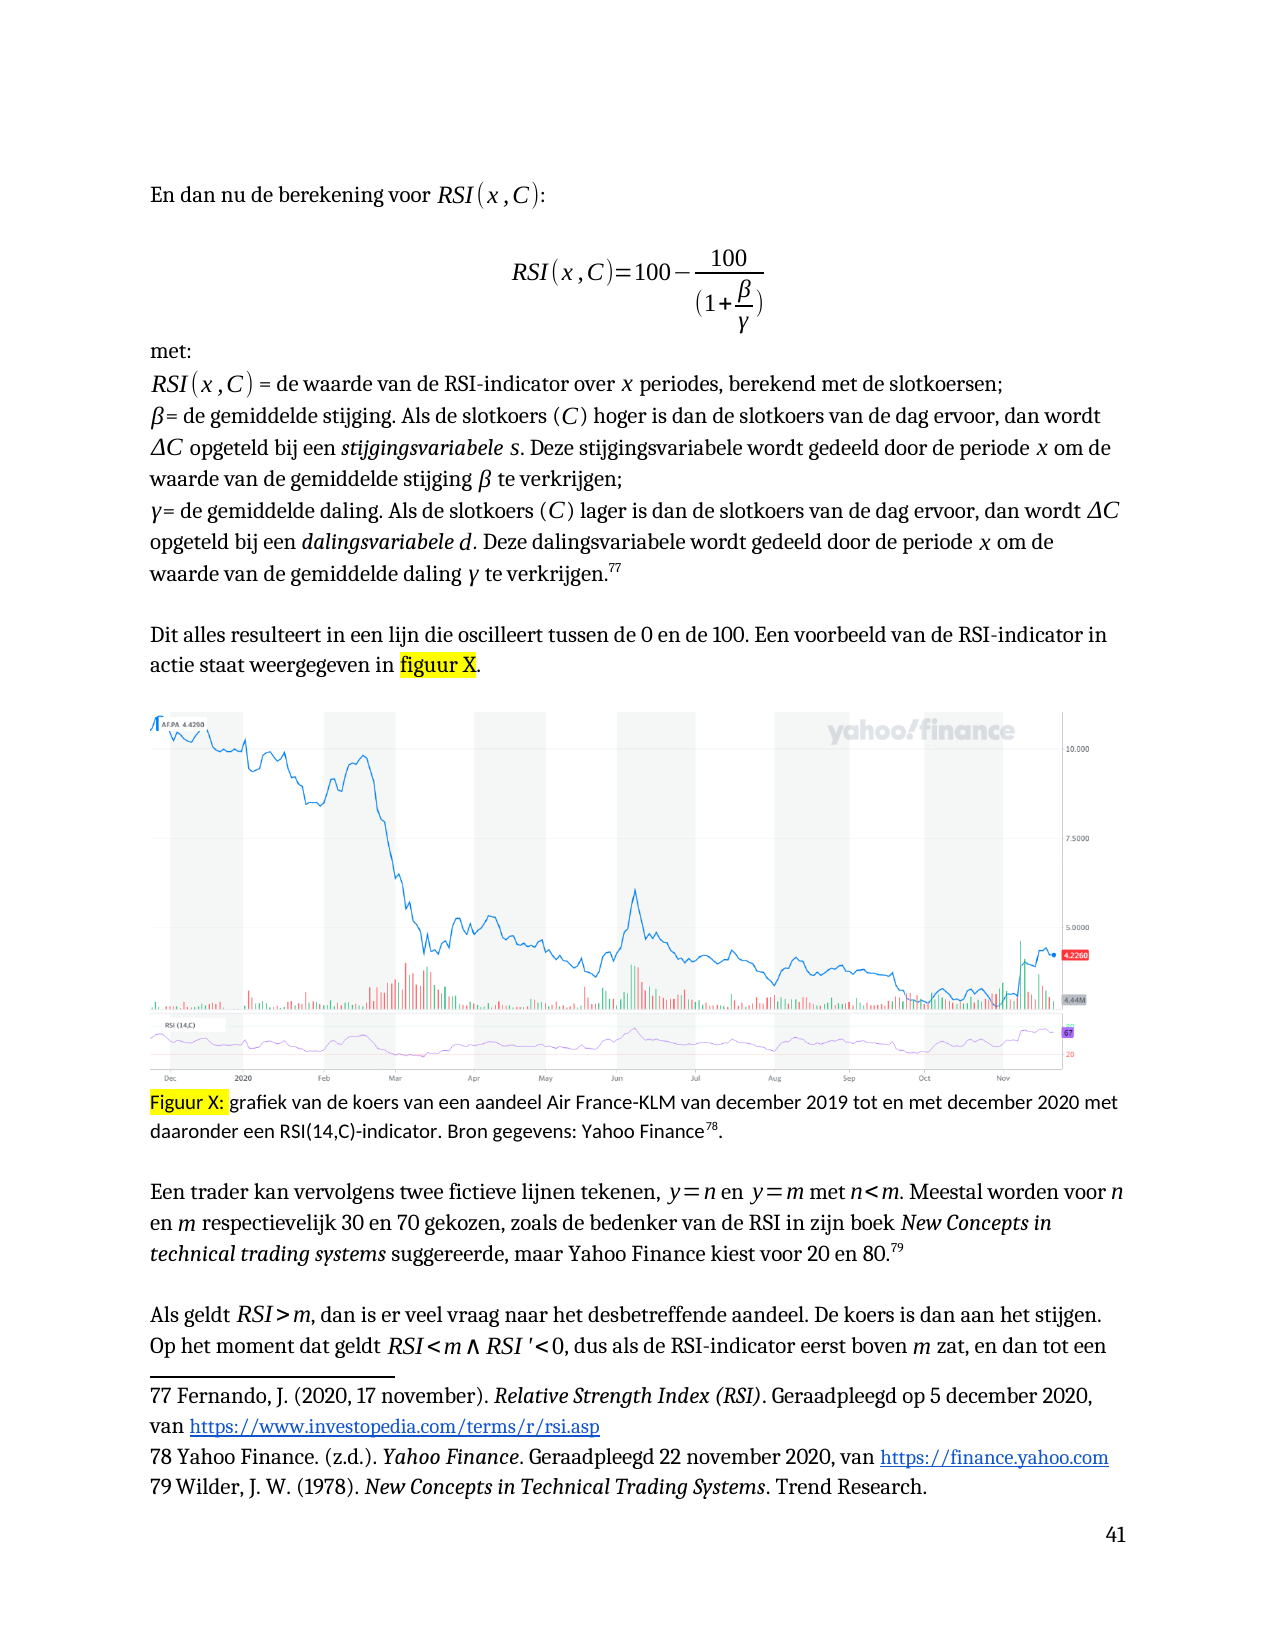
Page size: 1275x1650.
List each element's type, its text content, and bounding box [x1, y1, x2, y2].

text Dit alles resulteert in een lijn die oscilleert tussen de 0 en de 100. Een voorbeeld van de RSI-indicator in actie staat weergegeven in figuur X. [150, 621, 1125, 678]
text Een trader kan vervolgens twee fictieve lijnen tekenen, en met . Meestal worden voor en respectievelijk 30 en 70 gekozen, zoals de bedenker van de RSI in zijn boek New Concepts in technical trading systems suggereerde, maar Yahoo Finance kiest voor 20 en 80. [150, 1178, 1125, 1267]
text = de gemiddelde stijging. Als de slotkoers () hoger is dan de slotkoers van de dag ervoor, dan wordt opgeteld bij een stijgingsvariabele . Deze stijgingsvariabele wordt gedeeld door de periode om de waarde van de gemiddelde stijging te verkrijgen; [150, 402, 1125, 493]
picture [150, 712, 1089, 1086]
text Figuur X: grafiek van de koers van een aandeel Air France-KLM van december 2019 tot en met december 2020 met daaronder een RSI(14,C)-indicator. Bron gegevens: Yahoo Finance. [150, 1089, 1125, 1144]
text met: [150, 338, 1125, 365]
text En dan nu de berekening voor : [150, 180, 1125, 210]
text = de gemiddelde daling. Als de slotkoers () lager is dan de slotkoers van de dag ervoor, dan wordt opgeteld bij een dalingsvariabele . Deze dalingsvariabele wordt gedeeld door de periode om de waarde van de gemiddelde daling te verkrijgen. [150, 497, 1125, 587]
text = de waarde van de RSI-indicator over periodes, berekend met de slotkoersen; [150, 368, 1125, 398]
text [150, 1301, 1125, 1360]
